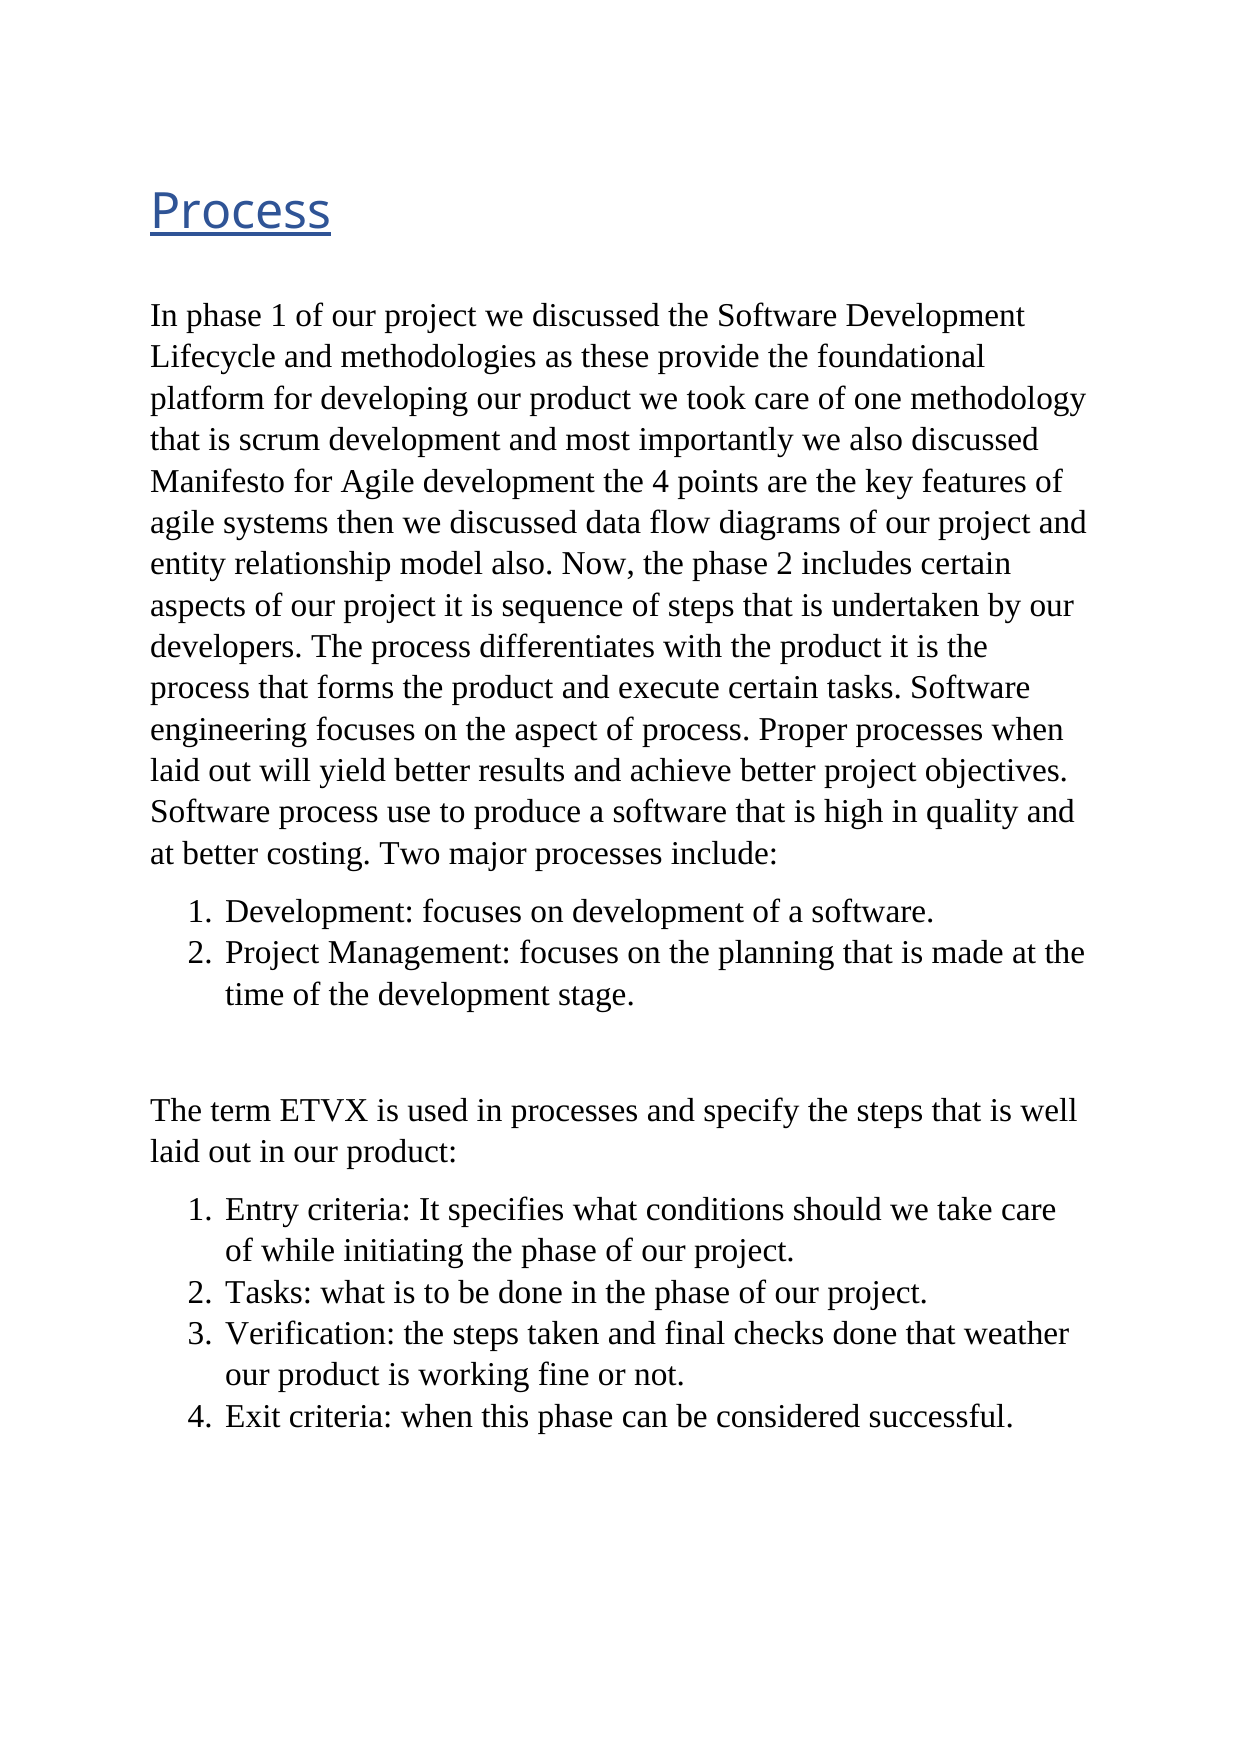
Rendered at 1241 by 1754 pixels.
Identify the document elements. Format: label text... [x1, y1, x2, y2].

text In phase 1 of our project we discussed the Software Development Lifecycle and methodologies as these provide the foundational platform for developing our product we took care of one methodology that is scrum development and most importantly we also discussed Manifesto for Agile development the 4 points are the key features of agile systems then we discussed data flow diagrams of our project and entity relationship model also. Now, the phase 2 includes certain aspects of our project it is sequence of steps that is undertaken by our developers. The process differentiates with the product it is the process that forms the product and execute certain tasks. Software engineering focuses on the aspect of process. Proper processes when laid out will yield better results and achieve better project objectives. Software process use to produce a software that is high in quality and at better costing. Two major processes include: [150, 295, 1090, 871]
list Entry criteria: It specifies what conditions should we take care of while initiating the phase of our project. [187, 1189, 1090, 1269]
list Tasks: what is to be done in the phase of our project. [187, 1272, 1090, 1310]
subtitle Process [150, 175, 1090, 243]
list Project Management: focuses on the planning that is made at the time of the development stage. [187, 932, 1090, 1012]
list Exit criteria: when this phase can be considered successful. [187, 1396, 1090, 1434]
list Development: focuses on development of a software. [187, 891, 1090, 929]
list Verification: the steps taken and final checks done that weather our product is working fine or not. [187, 1313, 1090, 1393]
text The term ETVX is used in processes and specify the steps that is well laid out in our product: [150, 1090, 1090, 1169]
